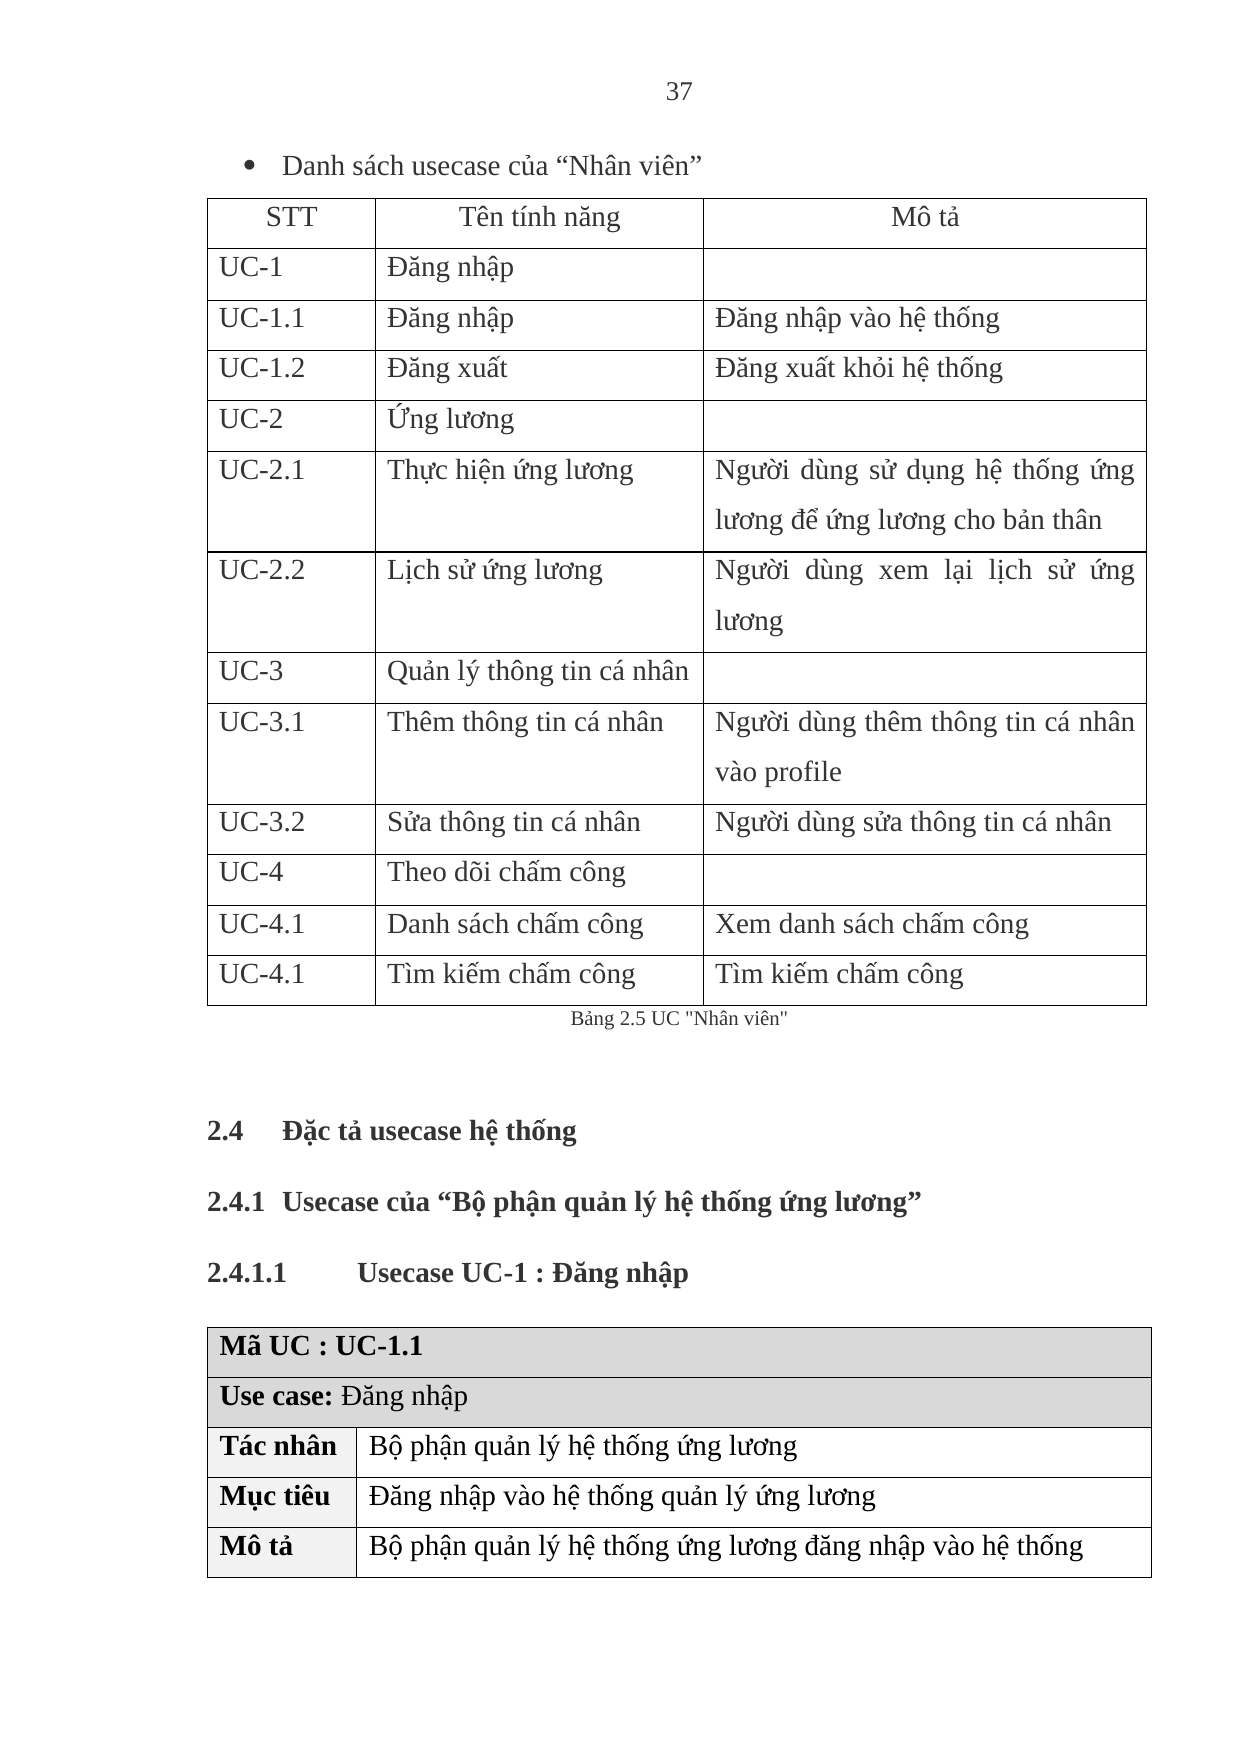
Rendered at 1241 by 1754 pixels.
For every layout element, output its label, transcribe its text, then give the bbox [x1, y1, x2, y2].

table_cell Tác nhân [208, 1428, 356, 1477]
table_cell Lịch sử ứng lương [376, 553, 703, 652]
table_cell Đăng nhập [376, 249, 703, 299]
table_cell Người dùng sử dụng hệ thống ứng lương để ứng lương cho bản thân [704, 452, 1146, 551]
table_cell Danh sách chấm công [376, 906, 703, 955]
table_cell Bộ phận quản lý hệ thống ứng lương [357, 1428, 1151, 1477]
table_cell UC-2.2 [208, 553, 375, 652]
table_cell Ứng lương [376, 401, 703, 451]
table_cell UC-3.2 [208, 805, 375, 853]
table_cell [357, 1528, 1151, 1577]
table_cell UC-2.1 [208, 452, 375, 551]
table_cell UC-4.1 [208, 906, 375, 955]
table_header Mô tả [704, 199, 1146, 248]
table_cell Thêm thông tin cá nhân [376, 704, 703, 803]
table_cell Sửa thông tin cá nhân [376, 805, 703, 853]
table_cell Mục tiêu [208, 1478, 356, 1527]
table_header Tên tính năng [376, 199, 703, 248]
table_cell Người dùng thêm thông tin cá nhân vào profile [704, 704, 1146, 803]
table_cell Đăng nhập [376, 301, 703, 349]
table_cell Người dùng sửa thông tin cá nhân [704, 805, 1146, 853]
table_cell Tìm kiếm chấm công [704, 956, 1146, 1005]
table_cell UC-3.1 [208, 704, 375, 803]
table_cell Đăng xuất khỏi hệ thống [704, 351, 1146, 400]
table_cell UC-1.1 [208, 301, 375, 349]
subtitle Usecase UC-1 : Đăng nhập [207, 1256, 1152, 1289]
table_cell [704, 401, 1146, 451]
subtitle Usecase của “Bộ phận quản lý hệ thống ứng lương” [207, 1184, 1152, 1218]
table_cell UC-1.2 [208, 351, 375, 400]
table_cell [704, 653, 1146, 703]
table_cell Đăng nhập vào hệ thống [704, 301, 1146, 349]
table_cell Quản lý thông tin cá nhân [376, 653, 703, 703]
table_header STT [208, 199, 375, 248]
table_cell UC-3 [208, 653, 375, 703]
table_cell Xem danh sách chấm công [704, 906, 1146, 955]
table_cell Theo dõi chấm công [376, 855, 703, 905]
table_cell Tìm kiếm chấm công [376, 956, 703, 1005]
table_cell Thực hiện ứng lương [376, 452, 703, 551]
table_cell Người dùng xem lại lịch sử ứng lương [704, 553, 1146, 652]
table_cell Đăng nhập vào hệ thống quản lý ứng lương [357, 1478, 1151, 1527]
table_cell [704, 249, 1146, 299]
table_cell Use case: Đăng nhập [208, 1378, 1151, 1427]
table_cell Đăng xuất [376, 351, 703, 400]
table_cell UC-2 [208, 401, 375, 451]
table_cell UC-4.1 [208, 956, 375, 1005]
table_cell UC-4 [208, 855, 375, 905]
table_cell [704, 855, 1146, 905]
table_cell Mô tả [208, 1528, 356, 1577]
table_cell UC-1 [208, 249, 375, 299]
list Danh sách usecase của “Nhân viên” [244, 148, 1152, 181]
table_header Mã UC : UC-1.1 [208, 1328, 1151, 1377]
subtitle Đặc tả usecase hệ thống [207, 1113, 1152, 1147]
